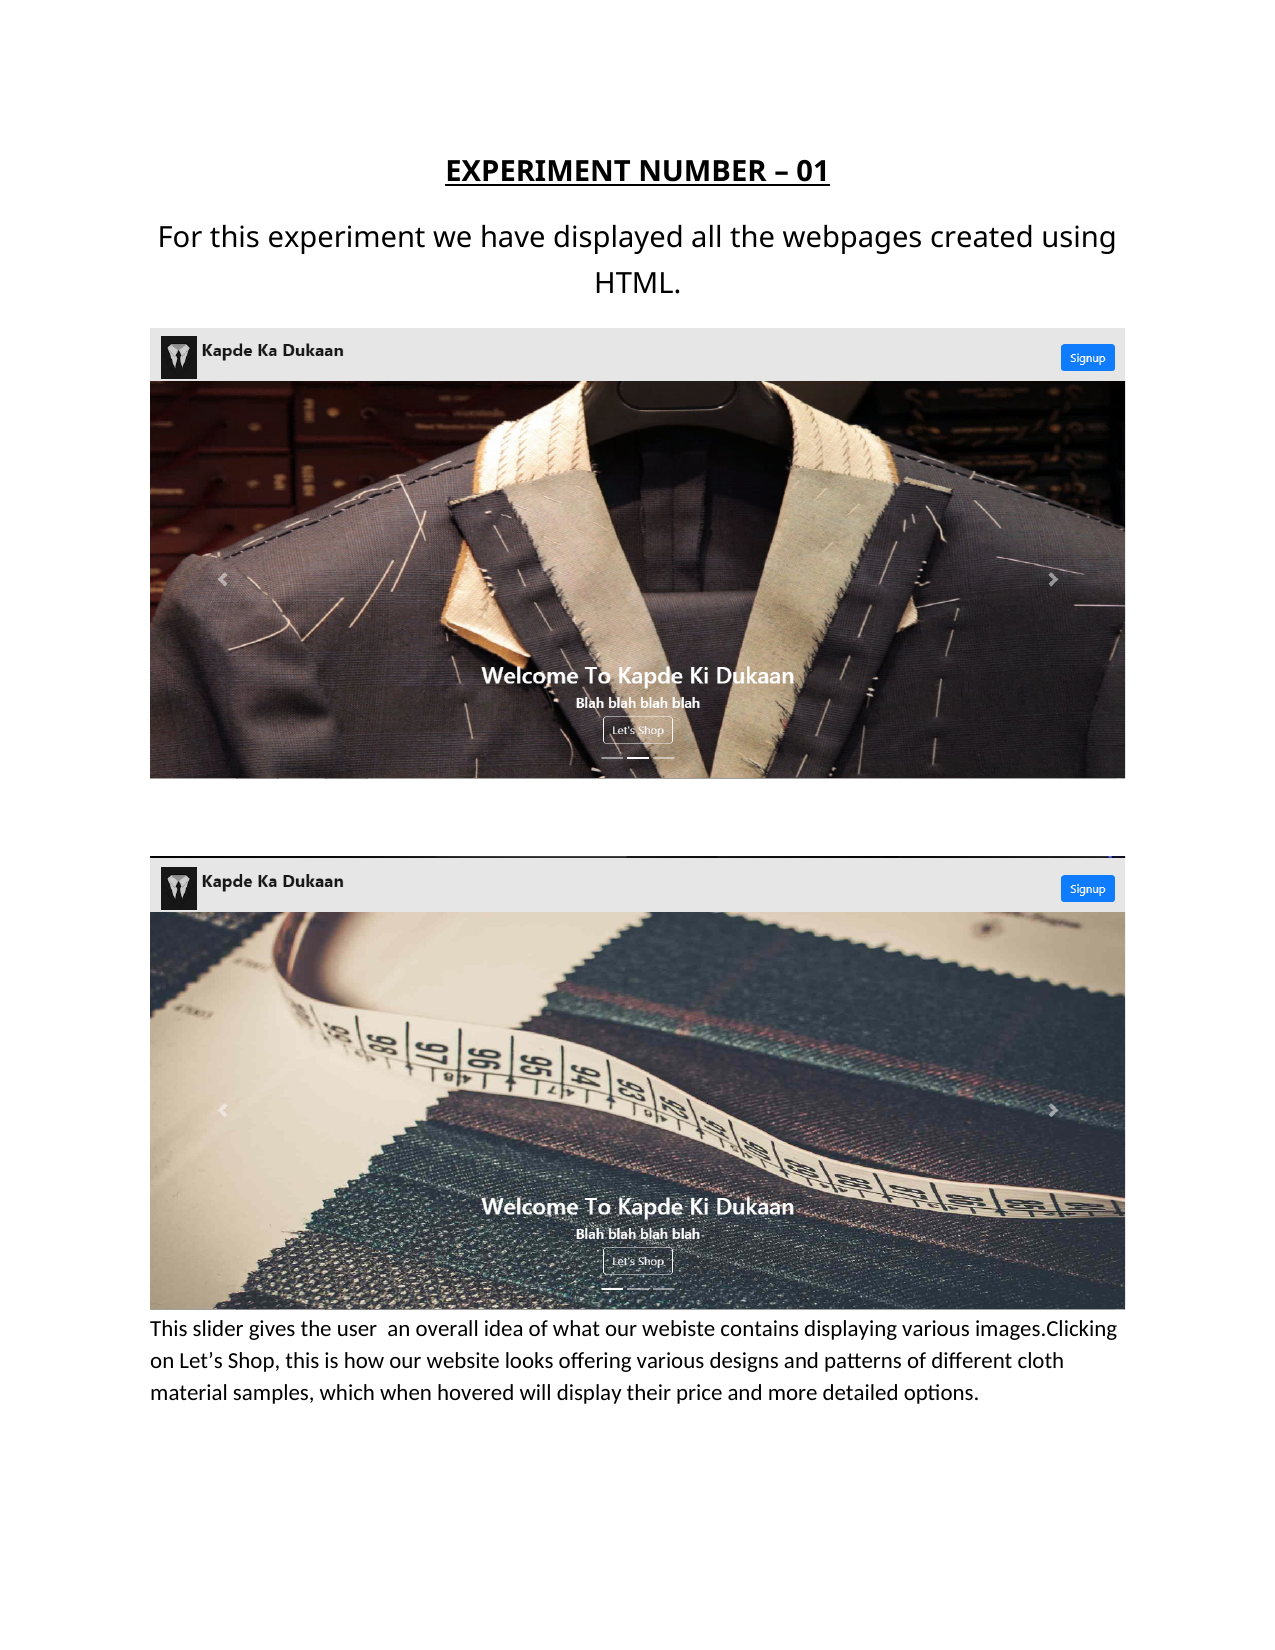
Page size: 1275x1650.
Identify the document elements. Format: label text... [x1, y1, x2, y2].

picture [150, 328, 1125, 779]
text For this experiment we have displayed all the webpages created using HTML. [150, 216, 1125, 302]
picture [150, 856, 1125, 1310]
text This slider gives the user an overall idea of what our webiste contains displaying various images.Clicking on Let’s Shop, this is how our website looks offering various designs and patterns of different cloth material samples, which when hovered will display their price and more detailed options. [150, 1310, 1125, 1406]
text EXPERIMENT NUMBER – 01 [150, 150, 1125, 190]
